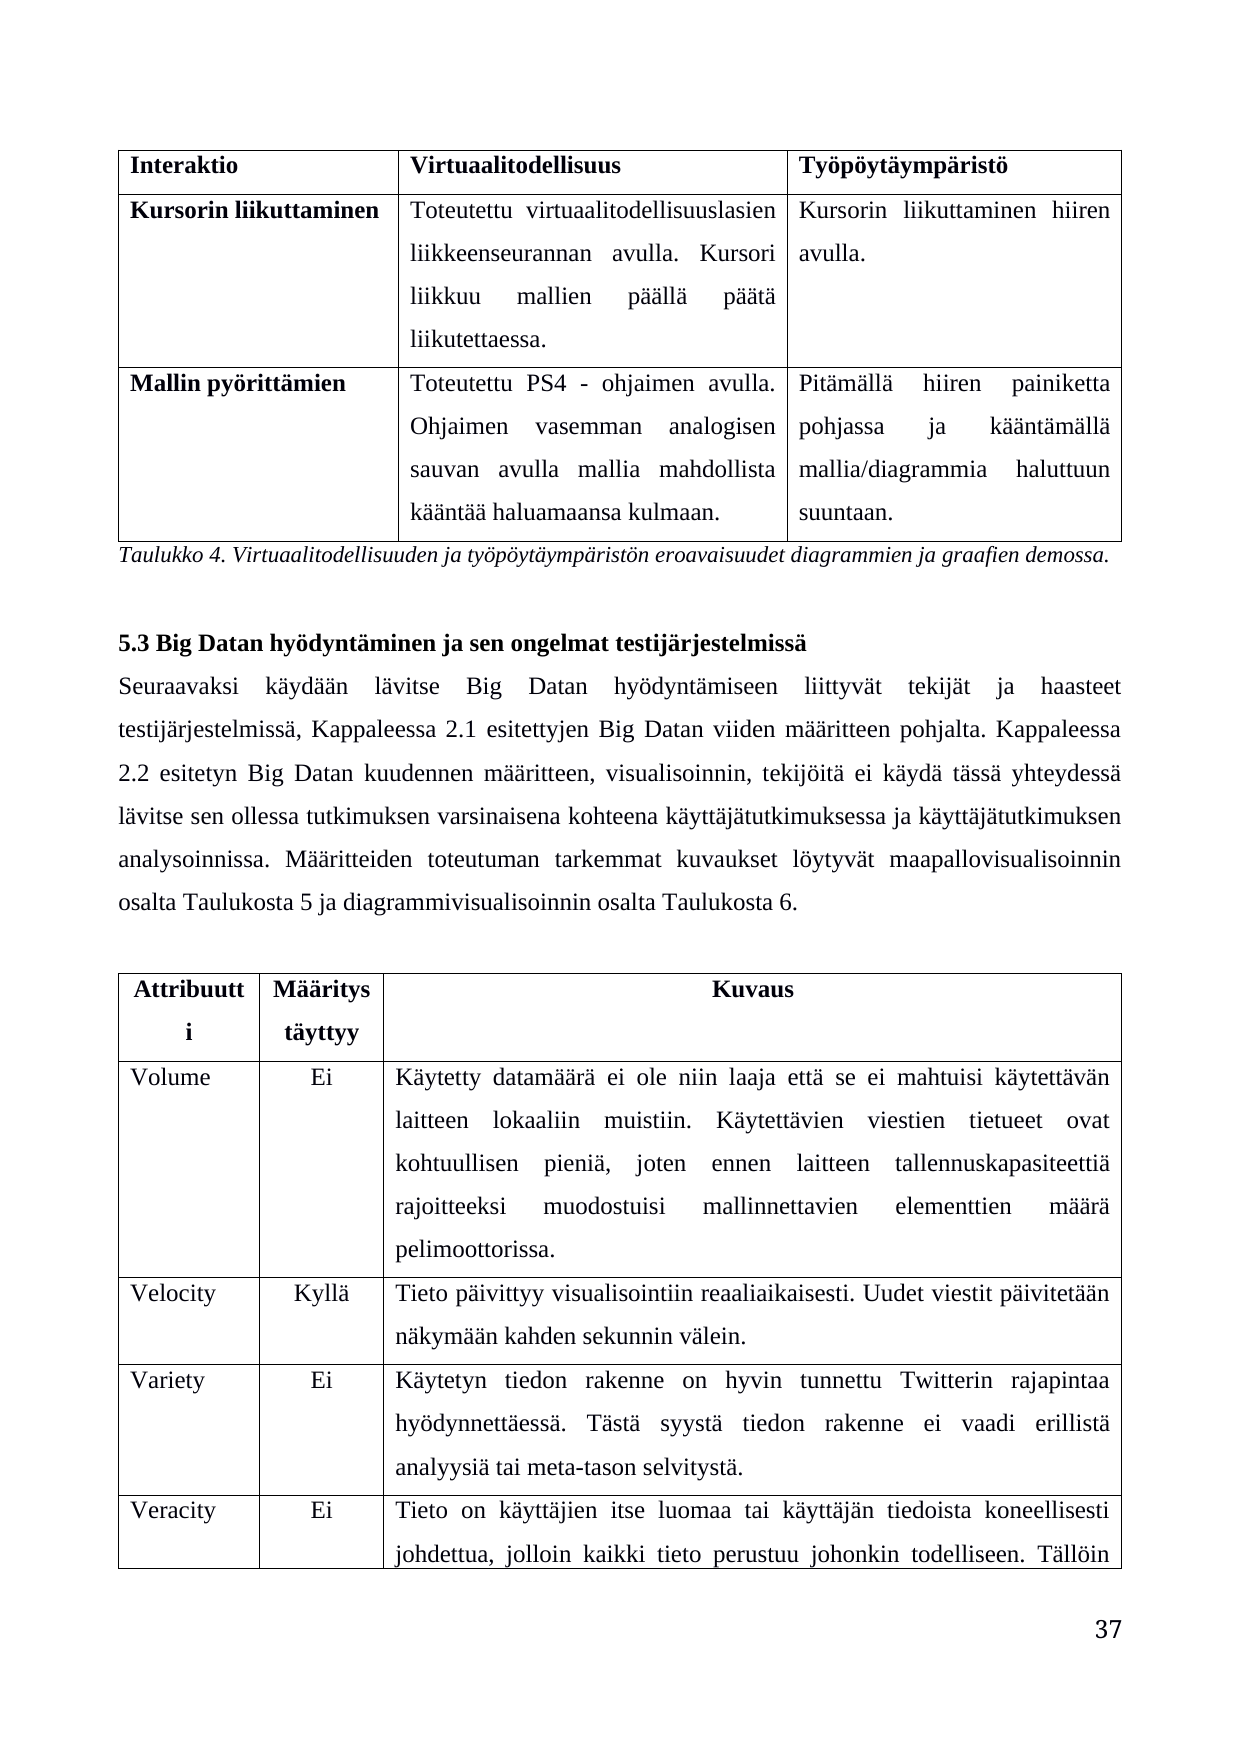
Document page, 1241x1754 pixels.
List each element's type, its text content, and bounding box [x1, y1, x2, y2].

table_cell Kursorin liikuttaminen hiiren avulla. [788, 195, 1121, 367]
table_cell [384, 1496, 1121, 1567]
table_cell Toteutettu PS4 - ohjaimen avulla. Ohjaimen vasemman analogisen sauvan avulla mallia mahdollista kääntää haluamaansa kulmaan. [399, 368, 787, 541]
table_cell Ei [260, 1365, 383, 1494]
table_cell Käytetyn tiedon rakenne on hyvin tunnettu Twitterin rajapintaa hyödynnettäessä. Tästä syystä tiedon rakenne ei vaadi erillistä analyysiä tai meta-tason selvitystä. [384, 1365, 1121, 1494]
table_cell Mallin pyörittämien [119, 368, 398, 541]
text Taulukko 4. Virtuaalitodellisuuden ja työpöytäympäristön eroavaisuudet diagrammien ja graafien demossa. [118, 542, 1122, 568]
table_header Kuvaus [384, 974, 1121, 1061]
table_header Virtuaalitodellisuus [399, 151, 787, 194]
table_cell Kursorin liikuttaminen [119, 195, 398, 367]
table_cell Velocity [119, 1278, 259, 1364]
table_cell Käytetty datamäärä ei ole niin laaja että se ei mahtuisi käytettävän laitteen lokaaliin muistiin. Käytettävien viestien tietueet ovat kohtuullisen pieniä, joten ennen laitteen tallennuskapasiteettiä rajoitteeksi muodostuisi mallinnettavien elementtien määrä pelimoottorissa. [384, 1062, 1121, 1277]
table_cell Variety [119, 1365, 259, 1494]
table_cell Veracity [119, 1496, 259, 1567]
table_header Attribuutti [119, 974, 259, 1061]
table_cell Toteutettu virtuaalitodellisuuslasien liikkeenseurannan avulla. Kursori liikkuu mallien päällä päätä liikutettaessa. [399, 195, 787, 367]
table_cell Pitämällä hiiren painiketta pohjassa ja kääntämällä mallia/diagrammia haluttuun suuntaan. [788, 368, 1121, 541]
text Seuraavaksi käydään lävitse Big Datan hyödyntämiseen liittyvät tekijät ja haasteet testijärjestelmissä, Kappaleessa 2.1 esitettyjen Big Datan viiden määritteen pohjalta. Kappaleessa 2.2 esitetyn Big Datan kuudennen määritteen, visualisoinnin, tekijöitä ei käydä tässä yhteydessä lävitse sen ollessa tutkimuksen varsinaisena kohteena käyttäjätutkimuksessa ja käyttäjätutkimuksen analysoinnissa. Määritteiden toteutuman tarkemmat kuvaukset löytyvät maapallovisualisoinnin osalta Taulukosta 5 ja diagrammivisualisoinnin osalta Taulukosta 6. [118, 671, 1122, 916]
text 5.3 Big Datan hyödyntäminen ja sen ongelmat testijärjestelmissä [118, 628, 1122, 657]
table_header Työpöytäympäristö [788, 151, 1121, 194]
table_cell Kyllä [260, 1278, 383, 1364]
table_header Interaktio [119, 151, 398, 194]
table_cell Ei [260, 1496, 383, 1567]
table_cell Volume [119, 1062, 259, 1277]
table_header Määritys täyttyy [260, 974, 383, 1061]
table_cell Tieto päivittyy visualisointiin reaaliaikaisesti. Uudet viestit päivitetään näkymään kahden sekunnin välein. [384, 1278, 1121, 1364]
table_cell Ei [260, 1062, 383, 1277]
